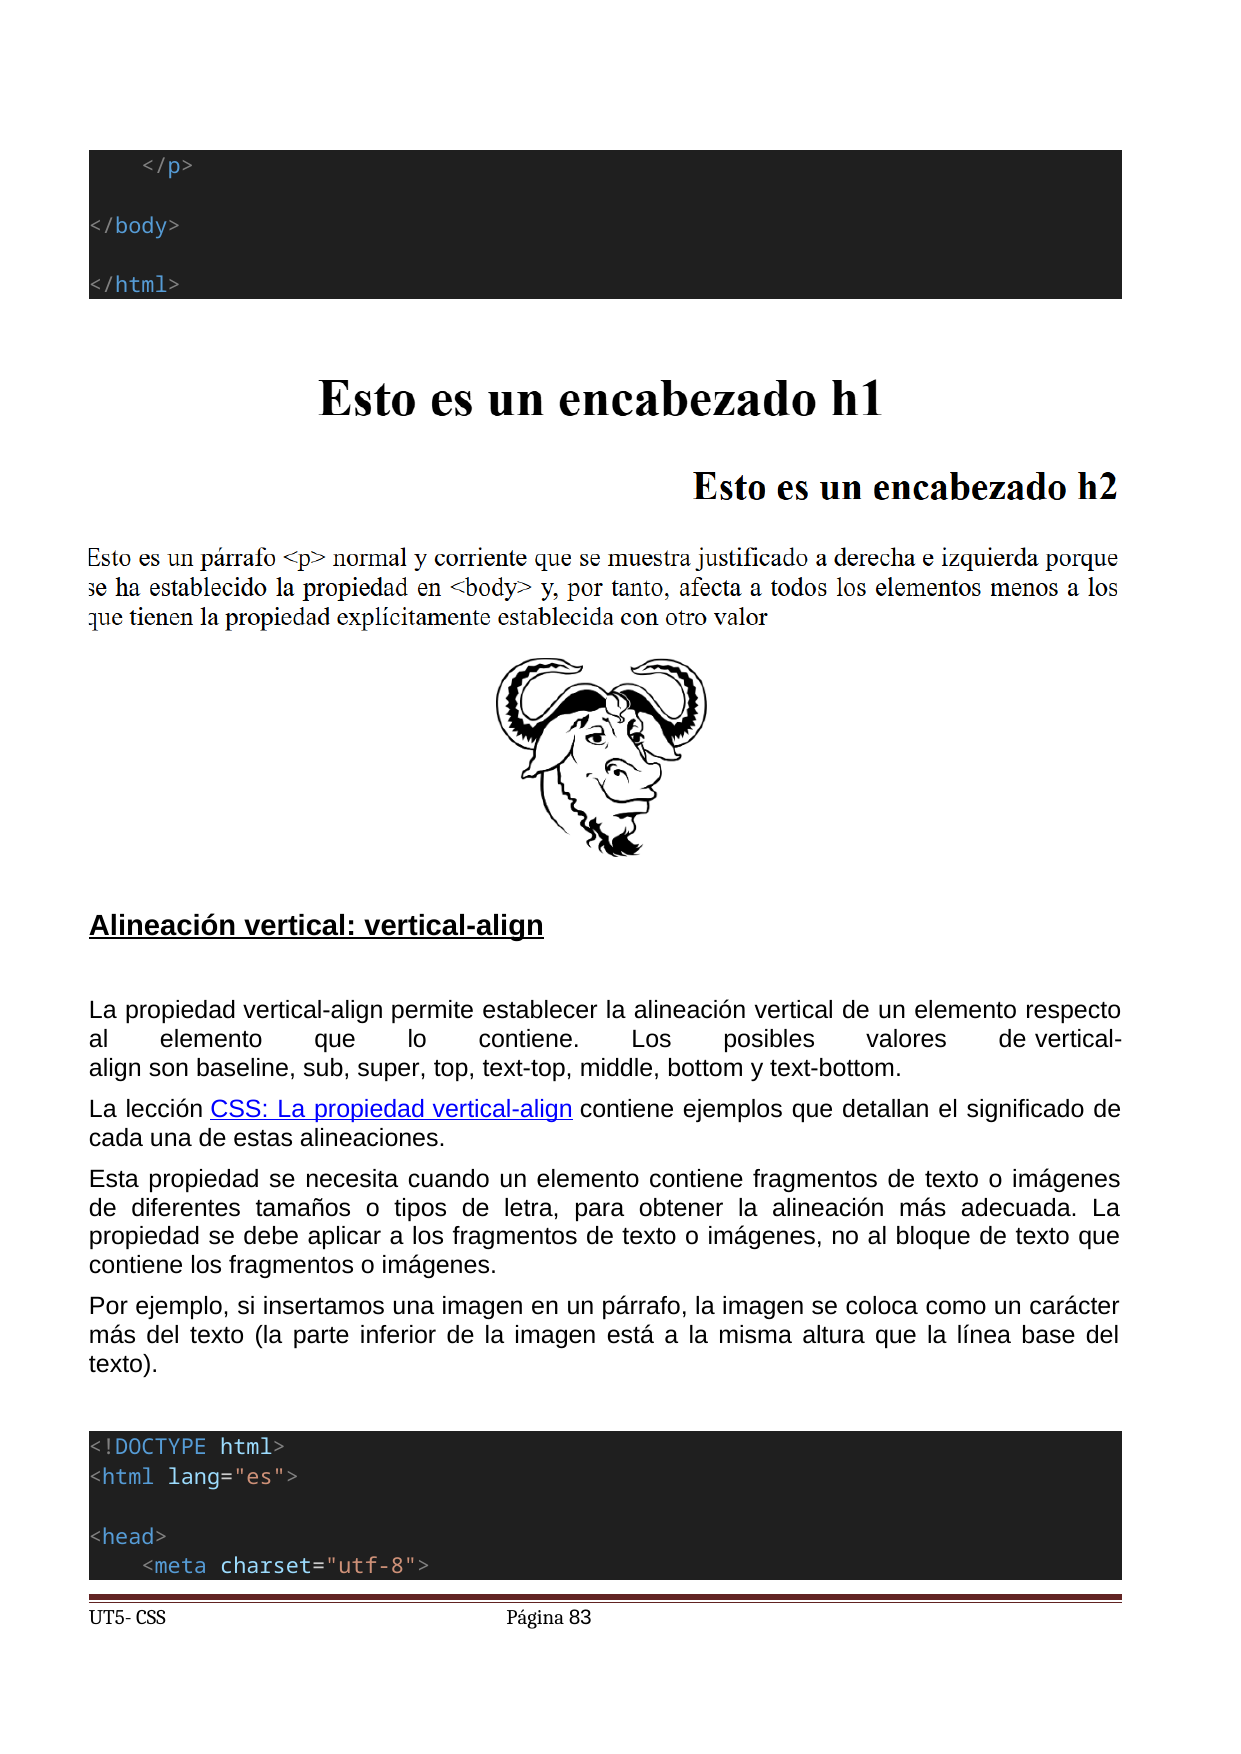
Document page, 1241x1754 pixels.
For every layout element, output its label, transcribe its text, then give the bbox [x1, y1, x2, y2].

text La propiedad vertical-align permite establecer la alineación vertical de un elemento respecto al elemento que lo contiene. Los posibles valores de vertical-align son baseline, sub, super, top, text-top, middle, bottom y text-bottom. [89, 995, 1122, 1081]
text <!DOCTYPE html> [89, 1431, 1122, 1461]
text <meta charset="utf-8"> [89, 1550, 1122, 1580]
text <head> [89, 1521, 1122, 1550]
text </html> [89, 269, 1122, 299]
text La lección CSS: La propiedad vertical-align contiene ejemplos que detallan el significado de cada una de estas alineaciones. [89, 1094, 1122, 1151]
text Esta propiedad se necesita cuando un elemento contiene fragmentos de texto o imágenes de diferentes tamaños o tipos de letra, para obtener la alineación más adecuada. La propiedad se debe aplicar a los fragmentos de texto o imágenes, no al bloque de texto que contiene los fragmentos o imágenes. [89, 1164, 1122, 1279]
text </body> [89, 209, 1122, 239]
text Alineación vertical: vertical-align [89, 908, 1122, 941]
text Por ejemplo, si insertamos una imagen en un párrafo, la imagen se coloca como un carácter más del texto (la parte inferior de la imagen está a la misma altura que la línea base del texto). [89, 1291, 1122, 1377]
picture [88, 352, 1123, 896]
text </p> [89, 150, 1122, 180]
text <html lang="es"> [89, 1461, 1122, 1491]
